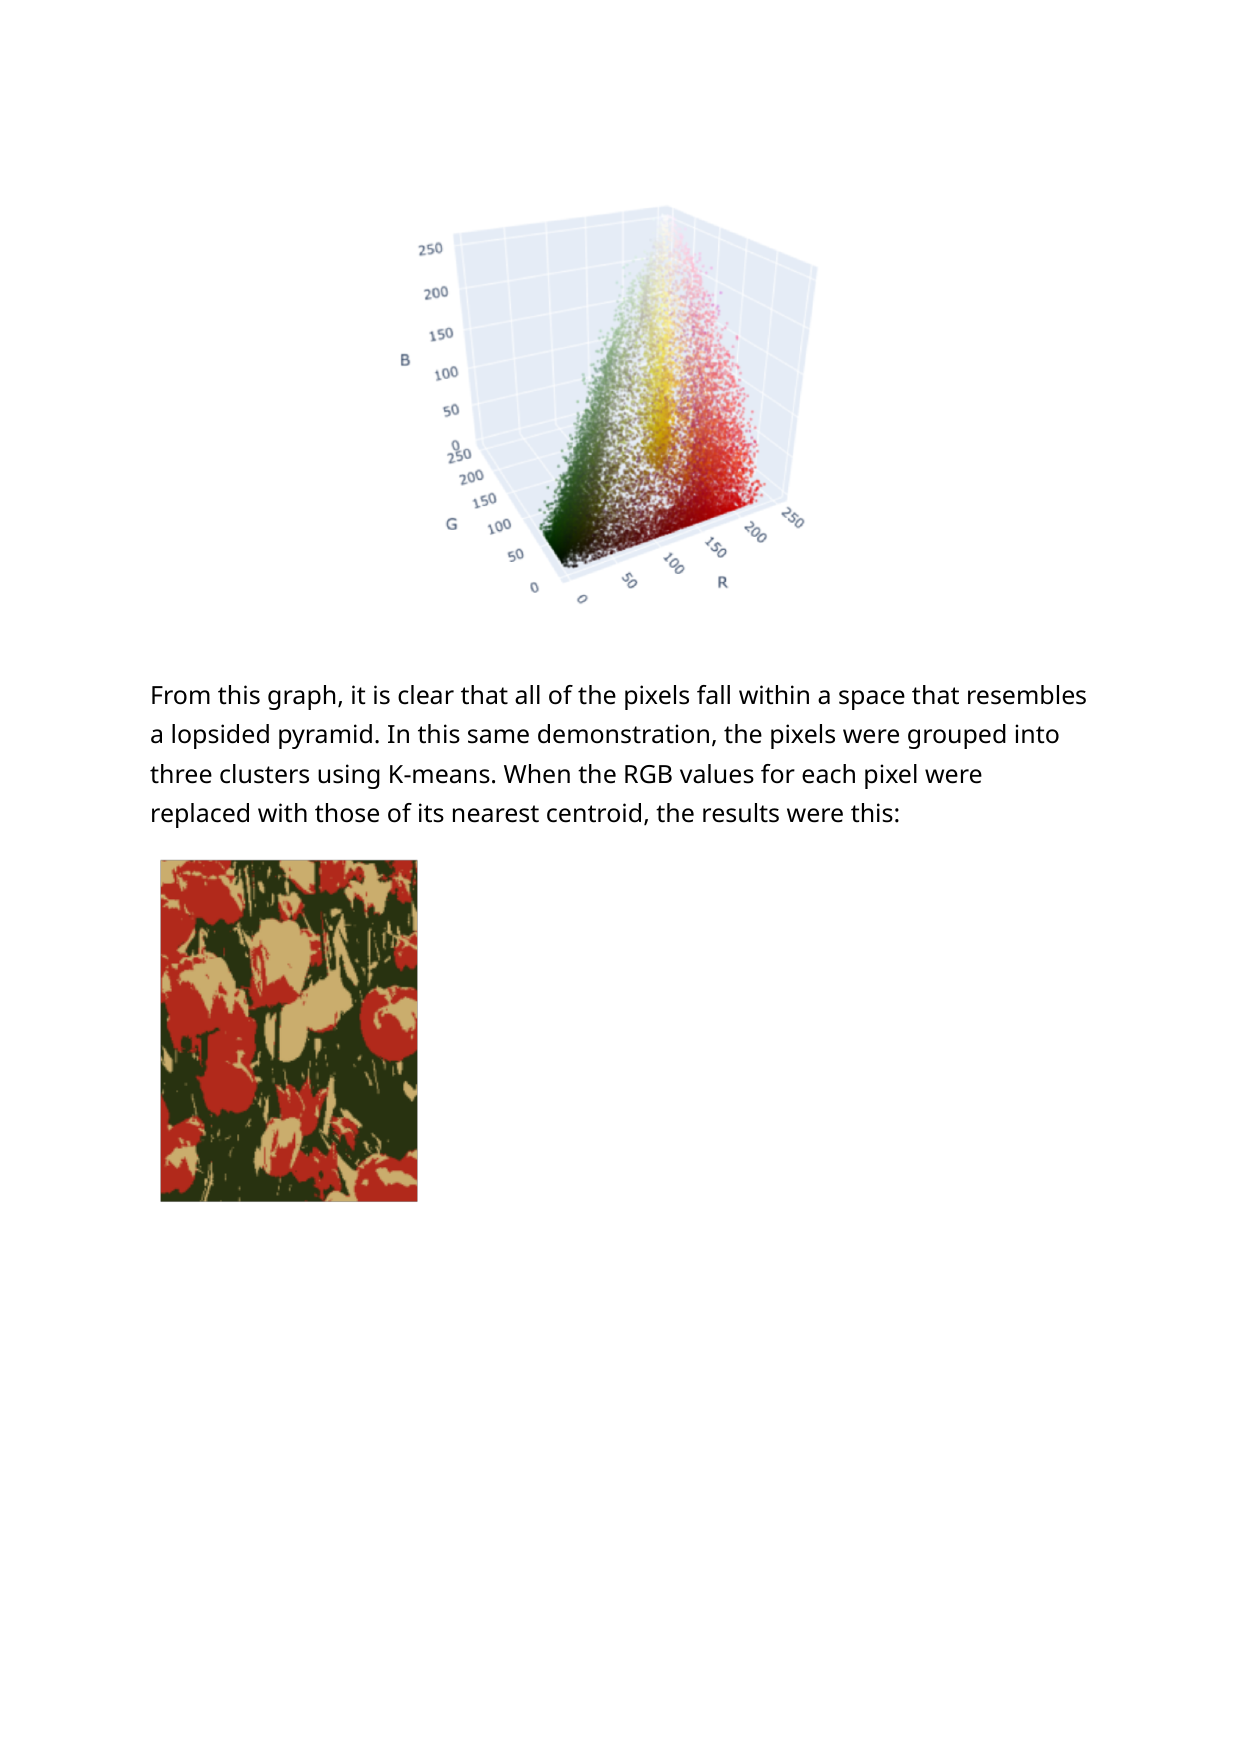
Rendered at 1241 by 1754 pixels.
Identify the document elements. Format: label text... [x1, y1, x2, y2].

picture [150, 851, 427, 1213]
text From this graph, it is clear that all of the pixels fall within a space that resembles a lopsided pyramid. In this same demonstration, the pixels were grouped into three clusters using K-means. When the RGB values for each pixel were replaced with those of its nearest centroid, the results were this: [150, 678, 1090, 829]
picture [150, 150, 1091, 657]
